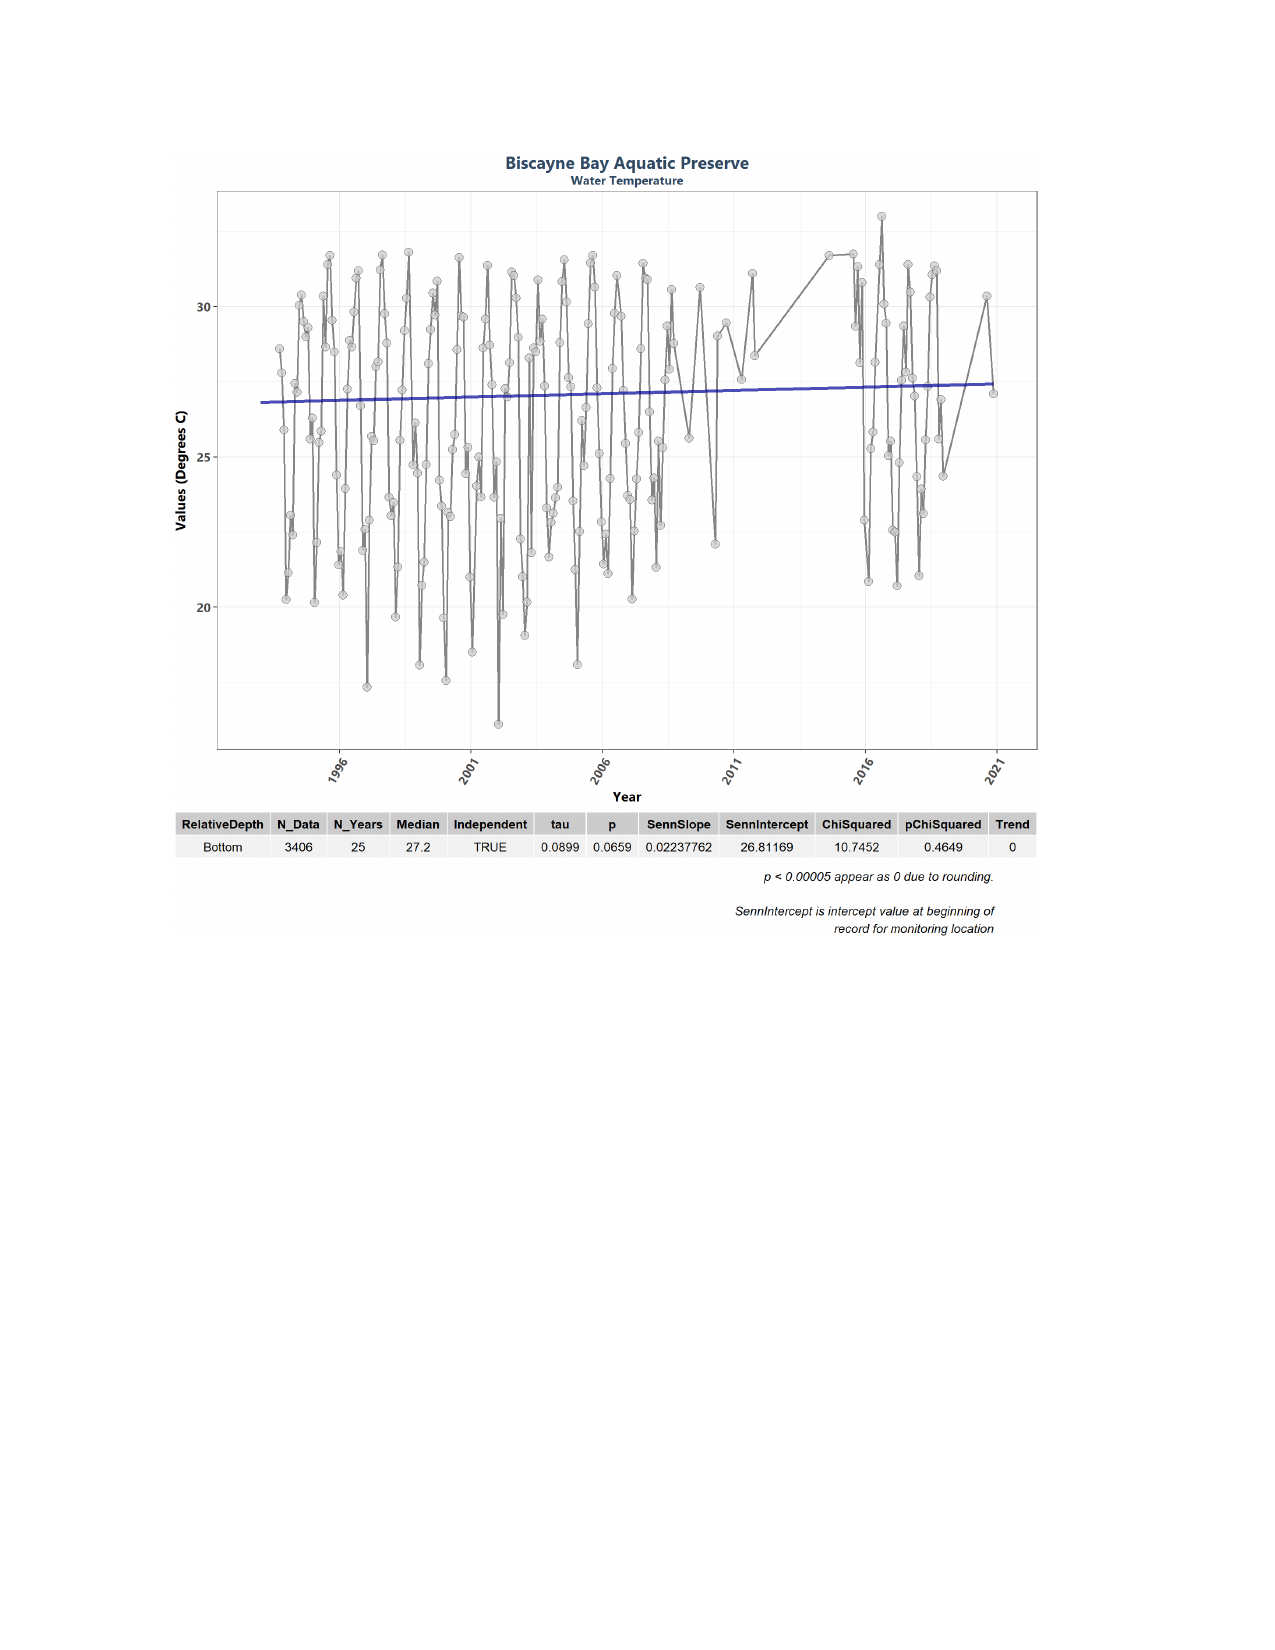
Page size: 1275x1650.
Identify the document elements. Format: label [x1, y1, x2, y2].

picture [168, 150, 1044, 938]
